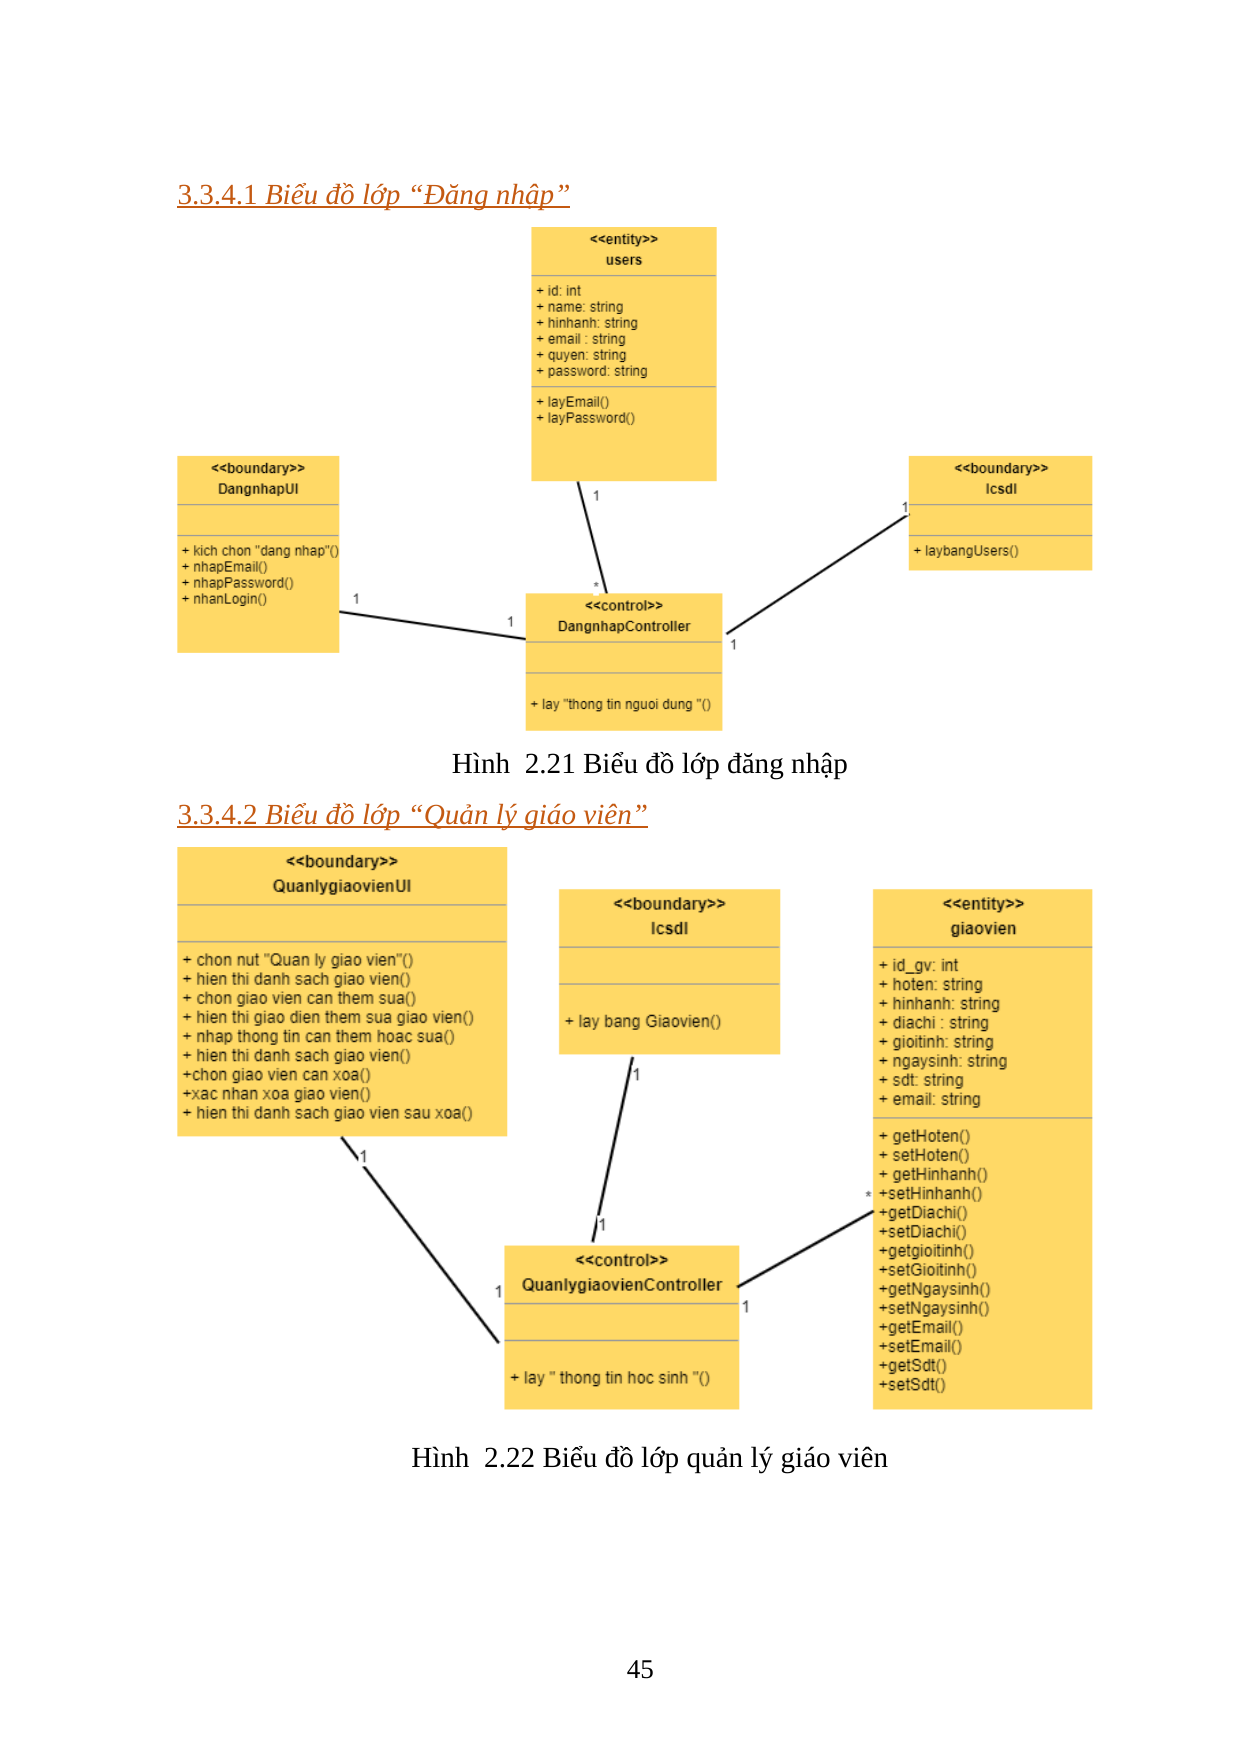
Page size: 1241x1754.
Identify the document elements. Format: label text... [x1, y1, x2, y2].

picture [177, 847, 1093, 1411]
text Hình 2.22 Biểu đồ lớp quản lý giáo viên [177, 1440, 1122, 1474]
text Hình 2.21 Biểu đồ lớp đăng nhập [177, 747, 1122, 780]
picture [177, 227, 1093, 732]
subtitle 3.3.4.1 Biểu đồ lớp “Đăng nhập” [177, 177, 1122, 211]
